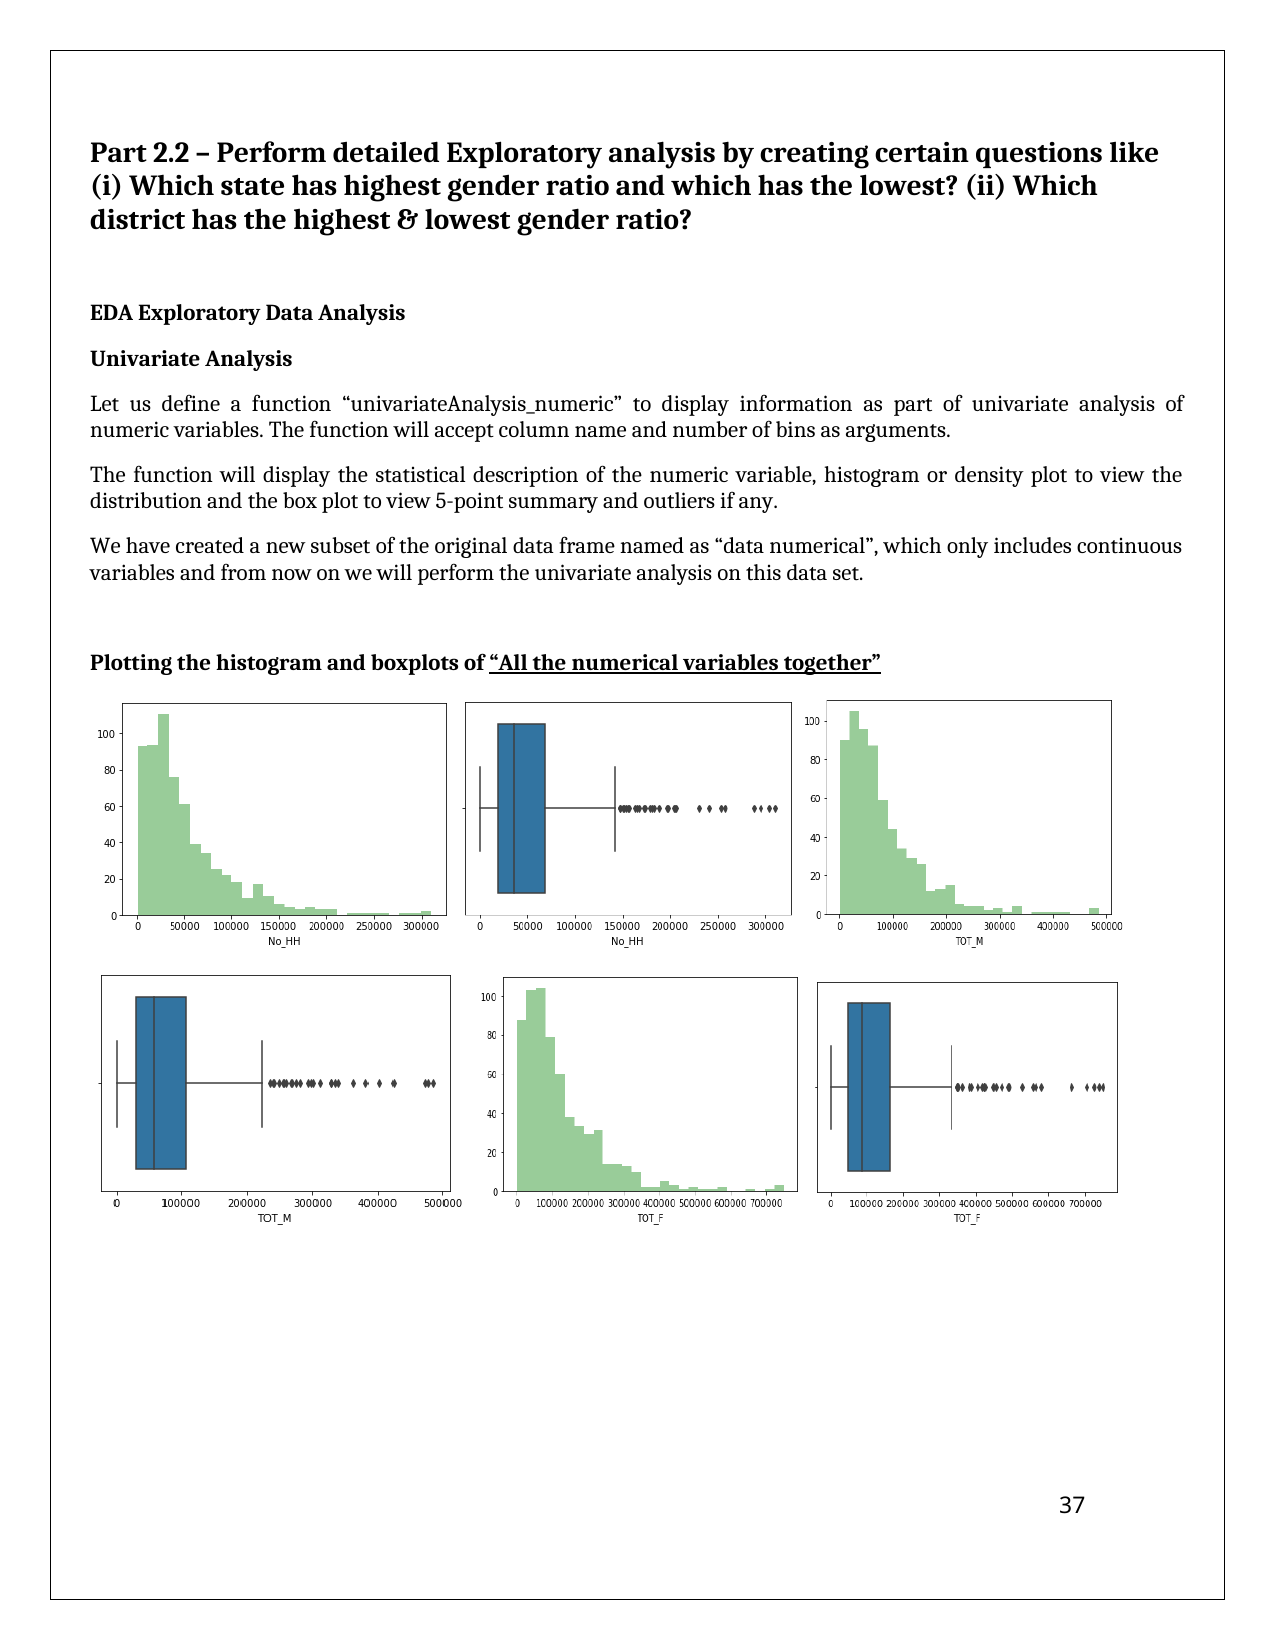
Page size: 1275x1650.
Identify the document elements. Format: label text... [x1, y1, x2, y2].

picture [90, 970, 470, 1229]
text The function will display the statistical description of the numeric variable, histogram or density plot to view the distribution and the box plot to view 5-point summary and outliers if any. [90, 462, 1185, 514]
picture [90, 697, 452, 952]
subtitle Part 2.2 – Perform detailed Exploratory analysis by creating certain questions like (i) Which state has highest gender ratio and which has the lowest? (ii) Which district has the highest & lowest gender ratio? [693, 136, 1185, 236]
picture [454, 696, 796, 952]
text EDA Exploratory Data Analysis [90, 300, 1185, 327]
text Let us define a function “univariateAnalysis_numeric” to display information as part of univariate analysis of numeric variables. The function will accept column name and number of bins as arguments. [90, 390, 1185, 443]
text Plotting the histogram and boxplots of “All the numerical variables together” [90, 650, 1185, 676]
picture [807, 976, 1122, 1229]
picture [474, 971, 803, 1229]
text We have created a new subset of the original data frame named as “data numerical”, which only includes continuous variables and from now on we will perform the univariate analysis on this data set. [90, 533, 1185, 586]
picture [798, 695, 1128, 952]
text Univariate Analysis [90, 345, 1185, 372]
